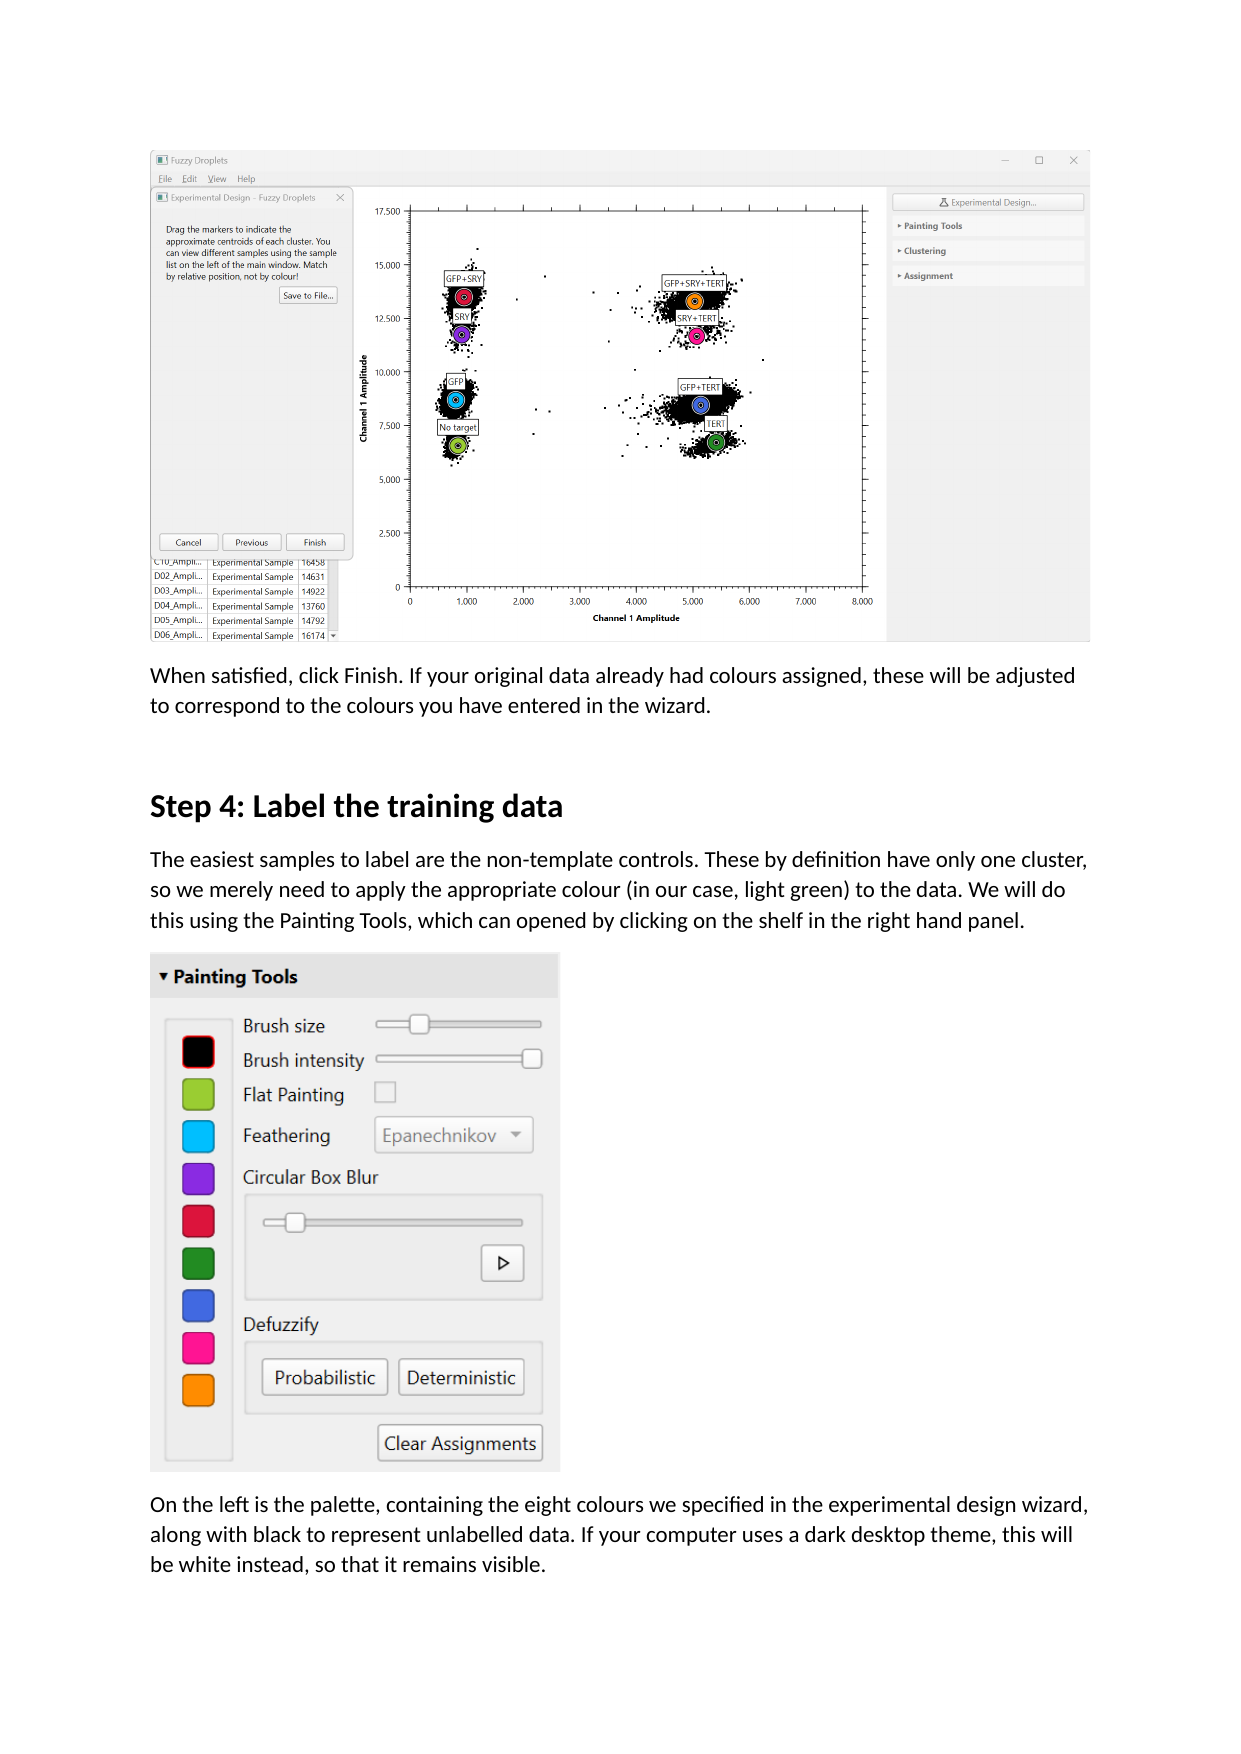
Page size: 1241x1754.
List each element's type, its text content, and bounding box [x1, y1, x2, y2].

text When satisfied, click Finish. If your original data already had colours assigned, these will be adjusted to correspond to the colours you have entered in the wizard. [150, 661, 1090, 719]
picture [150, 150, 1091, 642]
text On the left is the palette, containing the eight colours we specified in the experimental design wizard, along with black to represent unlabelled data. If your computer uses a dark desktop theme, this will be white instead, so that it remains visible. [150, 1490, 1090, 1579]
text Step 4: Label the training data [150, 785, 1090, 825]
text The easiest samples to label are the non-template controls. These by definition have only one cluster, so we merely need to apply the appropriate colour (in our case, light green) to the data. We will do this using the Painting Tools, which can opened by clicking on the shelf in the right hand panel. [150, 845, 1090, 934]
picture [150, 952, 561, 1472]
